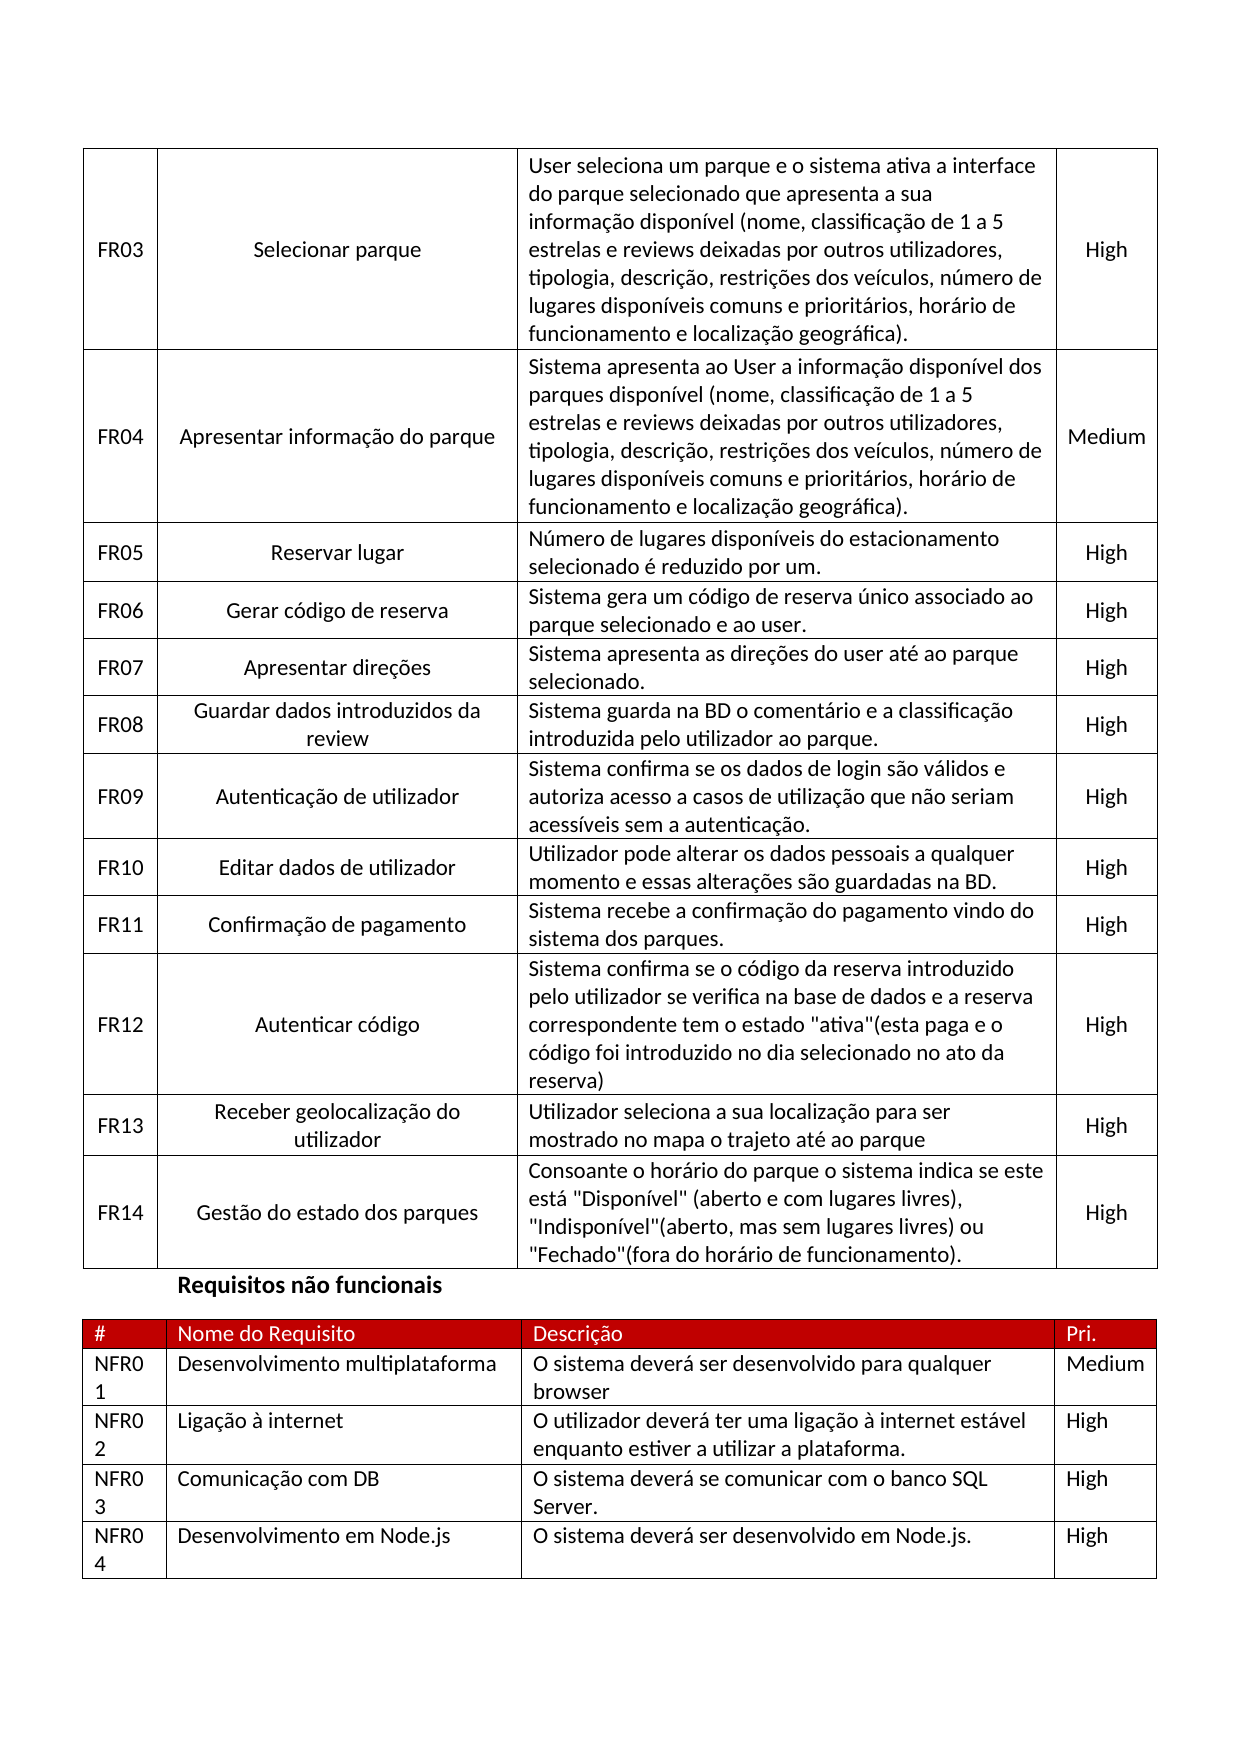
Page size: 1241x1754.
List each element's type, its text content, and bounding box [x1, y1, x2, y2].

table_cell Sistema gera um código de reserva único associado ao parque selecionado e ao user. [518, 582, 1056, 638]
table_cell High [1057, 582, 1157, 638]
table_cell Sistema apresenta ao User a informação disponível dos parques disponível (nome, classificação de 1 a 5 estrelas e reviews deixadas por outros utilizadores, tipologia, descrição, restrições dos veículos, número de lugares disponíveis comuns e prioritários, horário de funcionamento e localização geográfica). [518, 350, 1056, 522]
table_cell FR08 [84, 696, 157, 753]
table_cell Guardar dados introduzidos da review [158, 696, 517, 753]
table_cell FR09 [84, 754, 157, 838]
table_cell Número de lugares disponíveis do estacionamento selecionado é reduzido por um. [518, 523, 1056, 581]
table_cell Consoante o horário do parque o sistema indica se este está "Disponível" (aberto e com lugares livres), "Indisponível"(aberto, mas sem lugares livres) ou "Fechado"(fora do horário de funcionamento). [518, 1156, 1056, 1268]
table_cell Receber geolocalização do utilizador [158, 1095, 517, 1155]
table_cell NFR01 [83, 1349, 166, 1405]
table_cell High [1057, 523, 1157, 581]
table_cell High [1057, 696, 1157, 753]
table_cell High [1057, 1156, 1157, 1268]
table_cell FR13 [84, 1095, 157, 1155]
table_cell O sistema deverá ser desenvolvido para qualquer browser [522, 1349, 1054, 1405]
table_cell FR03 [84, 149, 157, 349]
table_cell Gerar código de reserva [158, 582, 517, 638]
table_cell Desenvolvimento em Node.js [167, 1522, 521, 1578]
table_cell Reservar lugar [158, 523, 517, 581]
table_header Descrição [522, 1320, 1054, 1348]
table_cell FR12 [84, 954, 157, 1094]
table_header Pri. [1055, 1320, 1156, 1348]
table_cell FR06 [84, 582, 157, 638]
table_cell Selecionar parque [158, 149, 517, 349]
table_cell FR10 [84, 839, 157, 895]
table_cell High [1055, 1465, 1156, 1521]
table_cell NFR03 [83, 1465, 166, 1521]
table_cell O utilizador deverá ter uma ligação à internet estável enquanto estiver a utilizar a plataforma. [522, 1406, 1054, 1463]
table_cell FR05 [84, 523, 157, 581]
table_cell High [1057, 896, 1157, 953]
table_cell Sistema confirma se o código da reserva introduzido pelo utilizador se verifica na base de dados e a reserva correspondente tem o estado "ativa"(esta paga e o código foi introduzido no dia selecionado no ato da reserva) [518, 954, 1056, 1094]
table_cell User seleciona um parque e o sistema ativa a interface do parque selecionado que apresenta a sua informação disponível (nome, classificação de 1 a 5 estrelas e reviews deixadas por outros utilizadores, tipologia, descrição, restrições dos veículos, número de lugares disponíveis comuns e prioritários, horário de funcionamento e localização geográfica). [518, 149, 1056, 349]
table_cell High [1057, 1095, 1157, 1155]
table_cell FR11 [84, 896, 157, 953]
table_cell High [1055, 1522, 1156, 1578]
table_cell Autenticar código [158, 954, 517, 1094]
table_cell Sistema apresenta as direções do user até ao parque selecionado. [518, 639, 1056, 695]
text Requisitos não funcionais [177, 1269, 1063, 1299]
table_cell FR14 [84, 1156, 157, 1268]
table_cell Apresentar direções [158, 639, 517, 695]
table_cell Medium [1055, 1349, 1156, 1405]
table_cell FR07 [84, 639, 157, 695]
table_cell Apresentar informação do parque [158, 350, 517, 522]
table_cell Sistema guarda na BD o comentário e a classificação introduzida pelo utilizador ao parque. [518, 696, 1056, 753]
table_cell NFR04 [83, 1522, 166, 1578]
table_cell FR04 [84, 350, 157, 522]
table_cell High [1057, 149, 1157, 349]
table_cell Sistema recebe a confirmação do pagamento vindo do sistema dos parques. [518, 896, 1056, 953]
table_cell O sistema deverá se comunicar com o banco SQL Server. [522, 1465, 1054, 1521]
table_cell Medium [1057, 350, 1157, 522]
table_cell Utilizador seleciona a sua localização para ser mostrado no mapa o trajeto até ao parque [518, 1095, 1056, 1155]
table_cell Utilizador pode alterar os dados pessoais a qualquer momento e essas alterações são guardadas na BD. [518, 839, 1056, 895]
table_header Nome do Requisito [167, 1320, 521, 1348]
table_cell Confirmação de pagamento [158, 896, 517, 953]
table_cell Ligação à internet [167, 1406, 521, 1463]
table_cell Editar dados de utilizador [158, 839, 517, 895]
table_cell Comunicação com DB [167, 1465, 521, 1521]
table_header # [83, 1320, 166, 1348]
table_cell High [1057, 954, 1157, 1094]
table_cell O sistema deverá ser desenvolvido em Node.js. [522, 1522, 1054, 1578]
table_cell High [1057, 639, 1157, 695]
table_cell Autenticação de utilizador [158, 754, 517, 838]
table_cell High [1057, 839, 1157, 895]
table_cell Sistema confirma se os dados de login são válidos e autoriza acesso a casos de utilização que não seriam acessíveis sem a autenticação. [518, 754, 1056, 838]
table_cell Gestão do estado dos parques [158, 1156, 517, 1268]
table_cell Desenvolvimento multiplataforma [167, 1349, 521, 1405]
table_cell High [1057, 754, 1157, 838]
table_cell High [1055, 1406, 1156, 1463]
table_cell NFR02 [83, 1406, 166, 1463]
